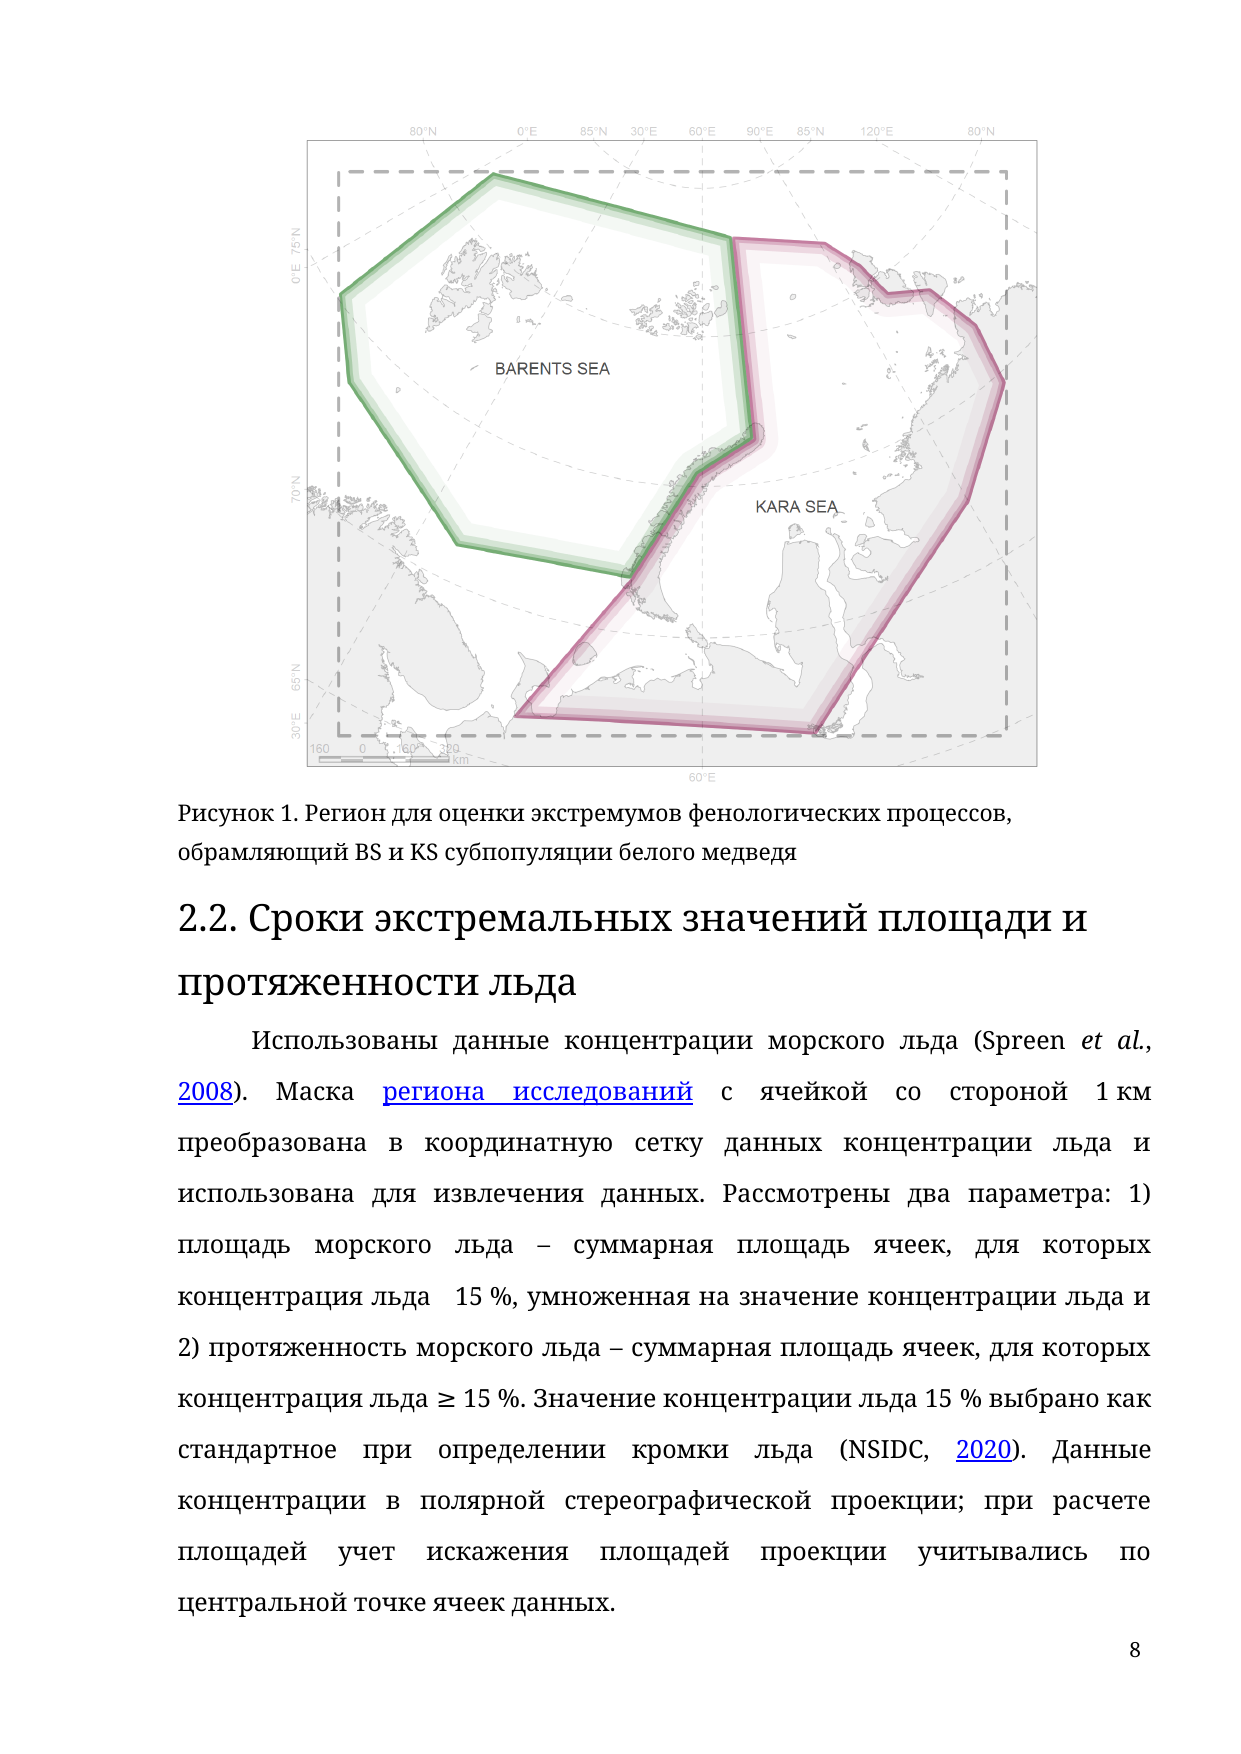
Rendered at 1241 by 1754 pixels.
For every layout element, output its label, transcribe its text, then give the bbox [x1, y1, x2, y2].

text Использованы данные концентрации морского льда (Spreen et al., 2008). Маска региона исследований с ячейкой со стороной 1 км преобразована в координатную сетку данных концентрации льда и использована для извлечения данных. Рассмотрены два параметра: 1) площадь морского льда – суммарная площадь ячеек, для которых концентрация льда 15 %, умноженная на значение концентрации льда и 2) протяженность морского льда – суммарная площадь ячеек, для которых концентрация льда ≥ 15 %. Значение концентрации льда 15 % выбрано как стандартное при определении кромки льда (NSIDC, 2020). Данные концентрации в полярной стереографической проекции; при расчете площадей учет искажения площадей проекции учитывались по центральной точке ячеек данных. [177, 1023, 1152, 1618]
subtitle Сроки экстремальных значений площади и протяженности льда [177, 891, 1152, 1006]
text Рисунок 1. Регион для оценки экстремумов фенологических процессов, обрамляющий BS и KS субпопуляции белого медведя [177, 797, 1152, 867]
picture [288, 124, 1040, 784]
